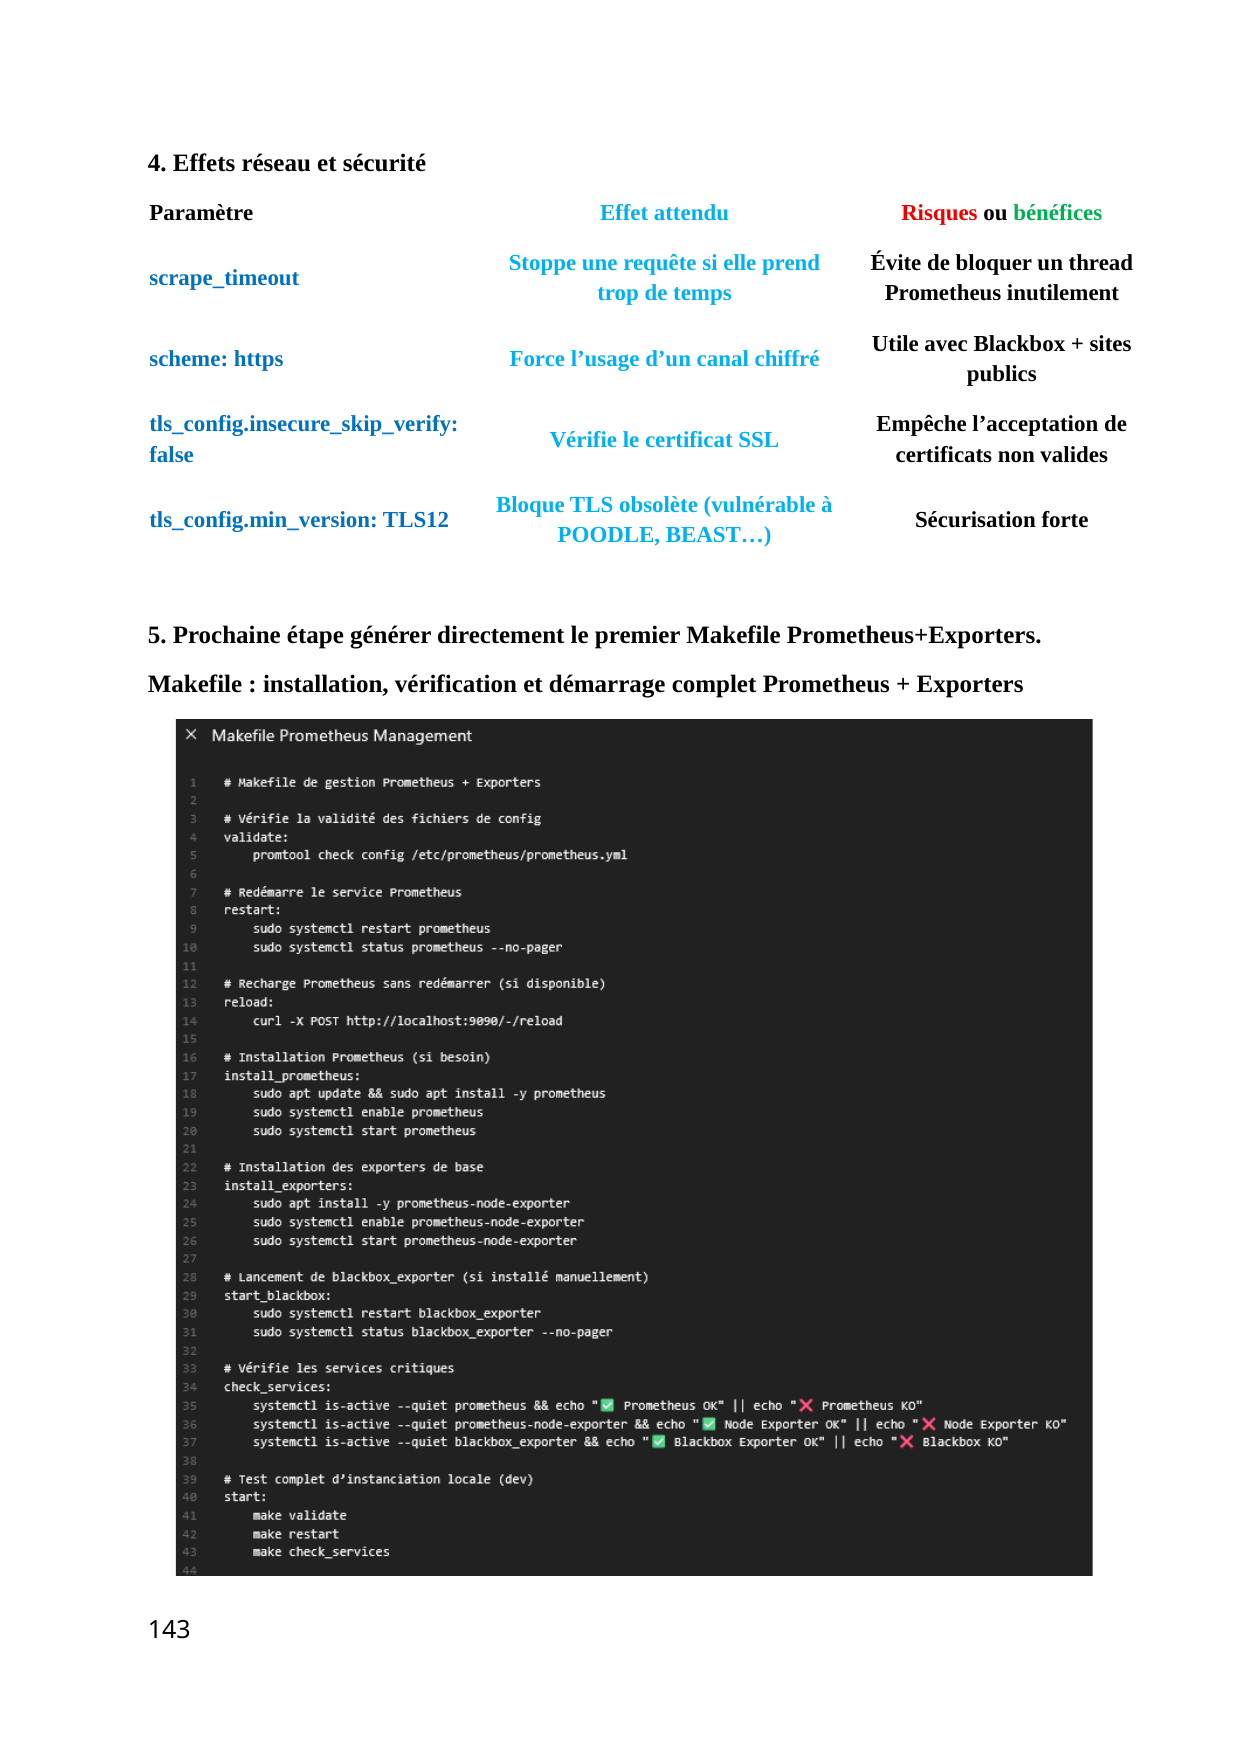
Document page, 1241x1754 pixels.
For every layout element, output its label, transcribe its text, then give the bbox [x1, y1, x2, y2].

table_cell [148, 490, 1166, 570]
text Makefile : installation, vérification et démarrage complet Prometheus + Exporters [148, 669, 1093, 698]
text 5. Prochaine étape générer directement le premier Makefile Prometheus+Exporters. [148, 620, 1093, 649]
picture [175, 719, 1093, 1576]
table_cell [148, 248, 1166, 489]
text 4. Effets réseau et sécurité [148, 148, 1093, 176]
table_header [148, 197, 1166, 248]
